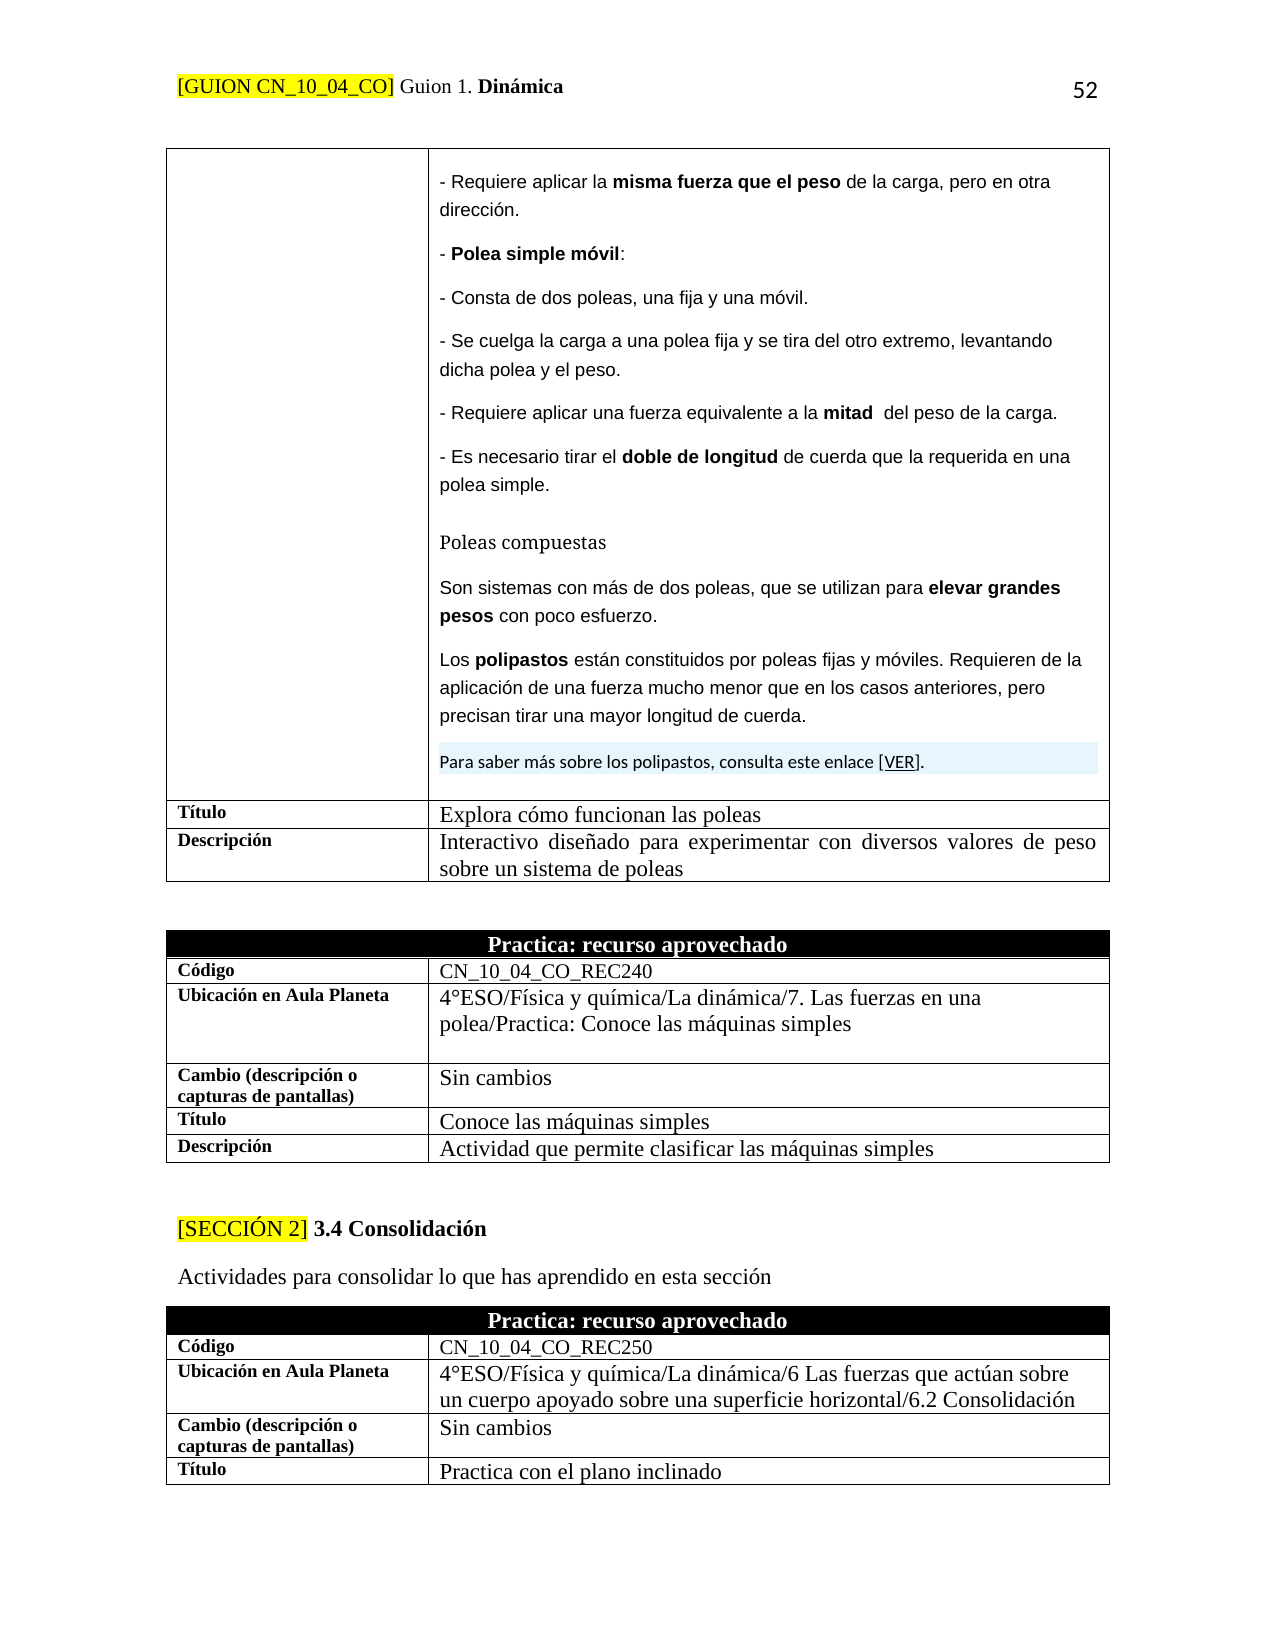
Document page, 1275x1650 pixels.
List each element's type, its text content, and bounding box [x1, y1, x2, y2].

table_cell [429, 149, 1109, 800]
table_cell Cambio (descripción o capturas de pantallas) [167, 1064, 428, 1107]
table_cell CN_10_04_CO_REC250 [429, 1335, 1109, 1359]
table_cell Ubicación en Aula Planeta [167, 1360, 428, 1413]
table_cell Conoce las máquinas simples [429, 1108, 1109, 1134]
table_cell Descripción [167, 829, 428, 881]
table_cell Sin cambios [429, 1414, 1109, 1457]
table_cell 4°ESO/Física y química/La dinámica/6 Las fuerzas que actúan sobre un cuerpo apoyado sobre una superficie horizontal/6.2 Consolidación [429, 1360, 1109, 1413]
table_cell Título [167, 1458, 428, 1484]
table_cell Título [167, 1108, 428, 1134]
table_header Practica: recurso aprovechado [167, 1308, 1109, 1334]
table_header Practica: recurso aprovechado [167, 931, 1109, 957]
table_cell Cambio (descripción o capturas de pantallas) [167, 1414, 428, 1457]
table_cell Sin cambios [429, 1064, 1109, 1107]
text Actividades para consolidar lo que has aprendido en esta sección [177, 1258, 1098, 1290]
table_cell Código [167, 1335, 428, 1359]
table_cell Ubicación en Aula Planeta [167, 984, 428, 1063]
table_cell Título [167, 801, 428, 827]
table_cell 4°ESO/Física y química/La dinámica/7. Las fuerzas en una polea/Practica: Conoce las máquinas simples [429, 984, 1109, 1063]
text [SECCIÓN 2] 3.4 Consolidación [177, 1211, 1098, 1242]
table_cell Actividad que permite clasificar las máquinas simples [429, 1135, 1109, 1162]
table_cell Descripción [167, 1135, 428, 1162]
table_cell Interactivo diseñado para experimentar con diversos valores de peso sobre un sistema de poleas [429, 829, 1109, 881]
table_cell CN_10_04_CO_REC240 [429, 959, 1109, 983]
table_cell Explora cómo funcionan las poleas [429, 801, 1109, 827]
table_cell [167, 149, 428, 800]
table_cell Código [167, 959, 428, 983]
table_cell Practica con el plano inclinado [429, 1458, 1109, 1484]
